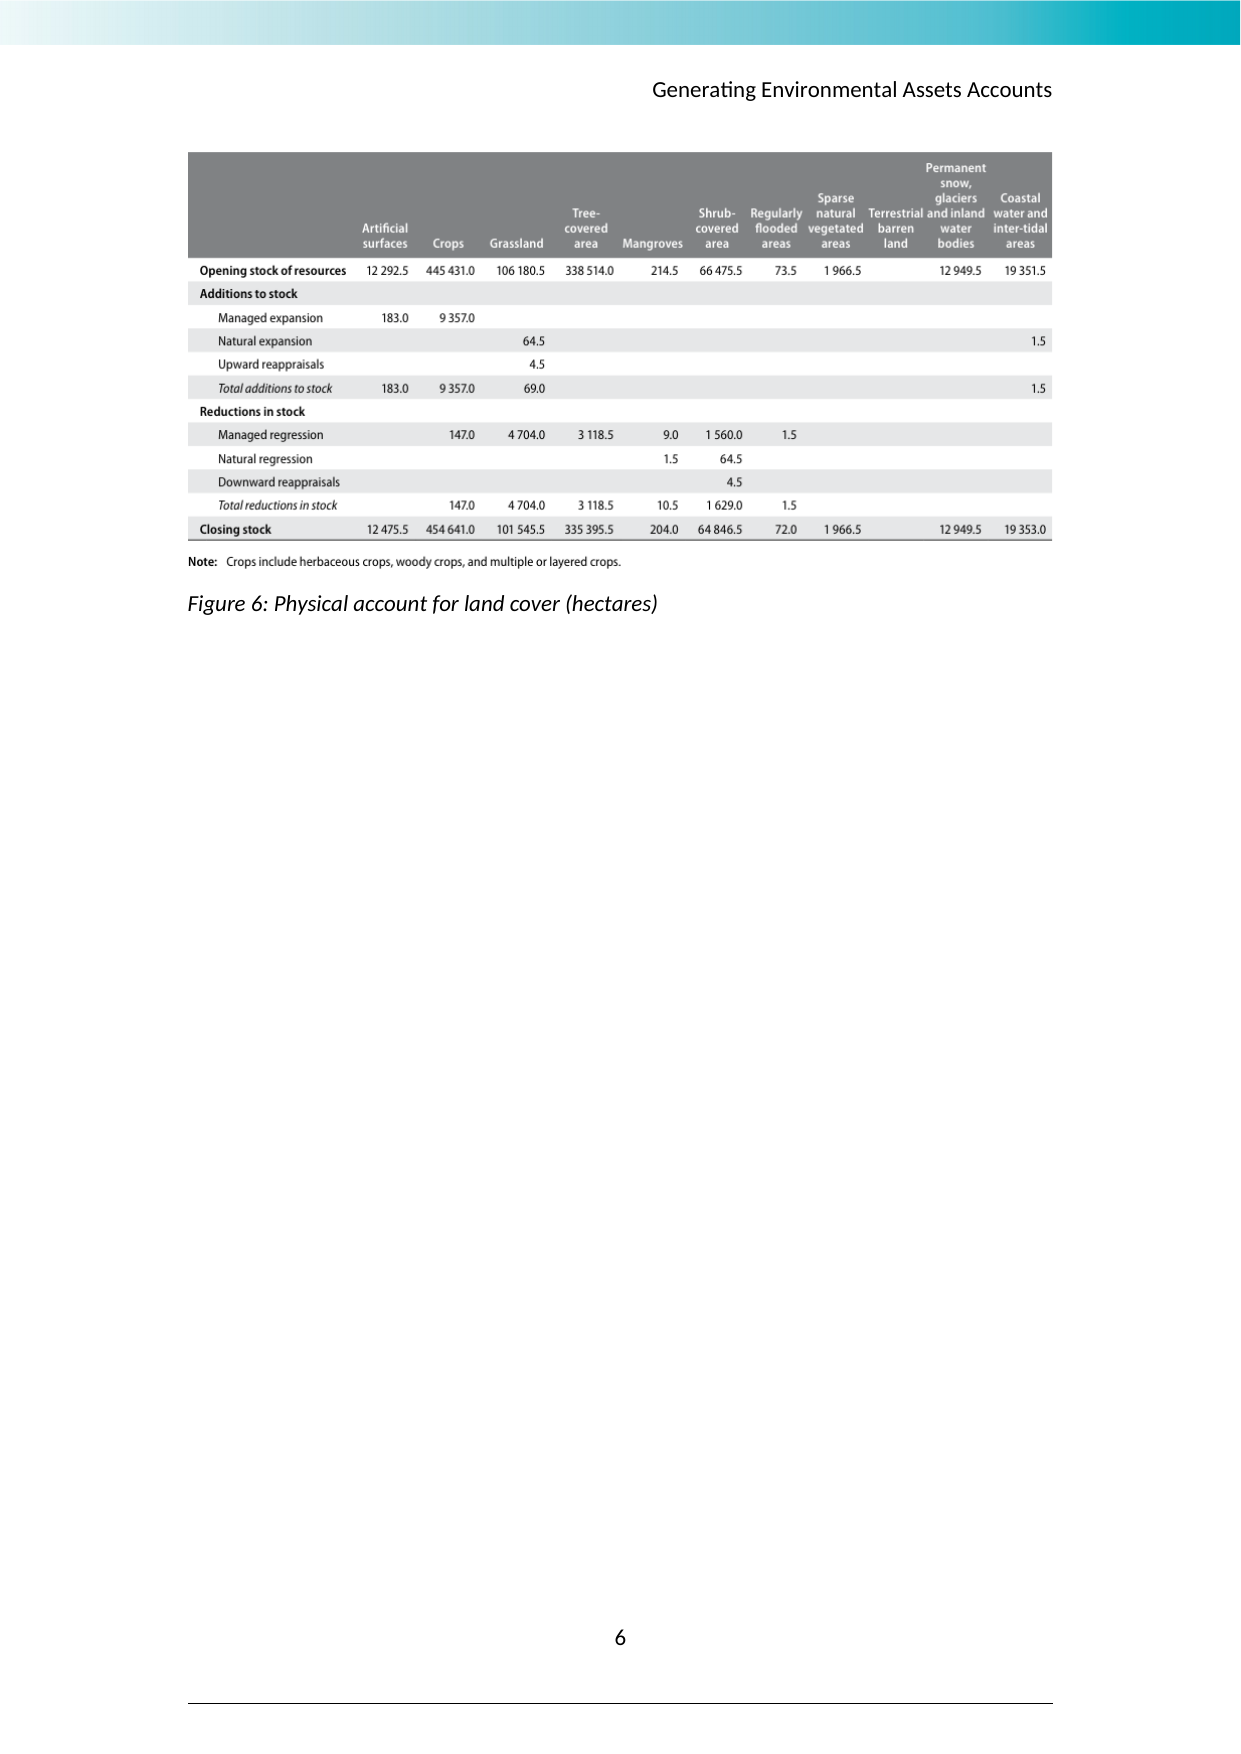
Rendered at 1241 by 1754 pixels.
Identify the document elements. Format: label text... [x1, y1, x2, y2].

picture [0, 1, 1240, 45]
text Figure 6: Physical account for land cover (hectares) [187, 589, 1053, 618]
picture [187, 150, 1053, 569]
